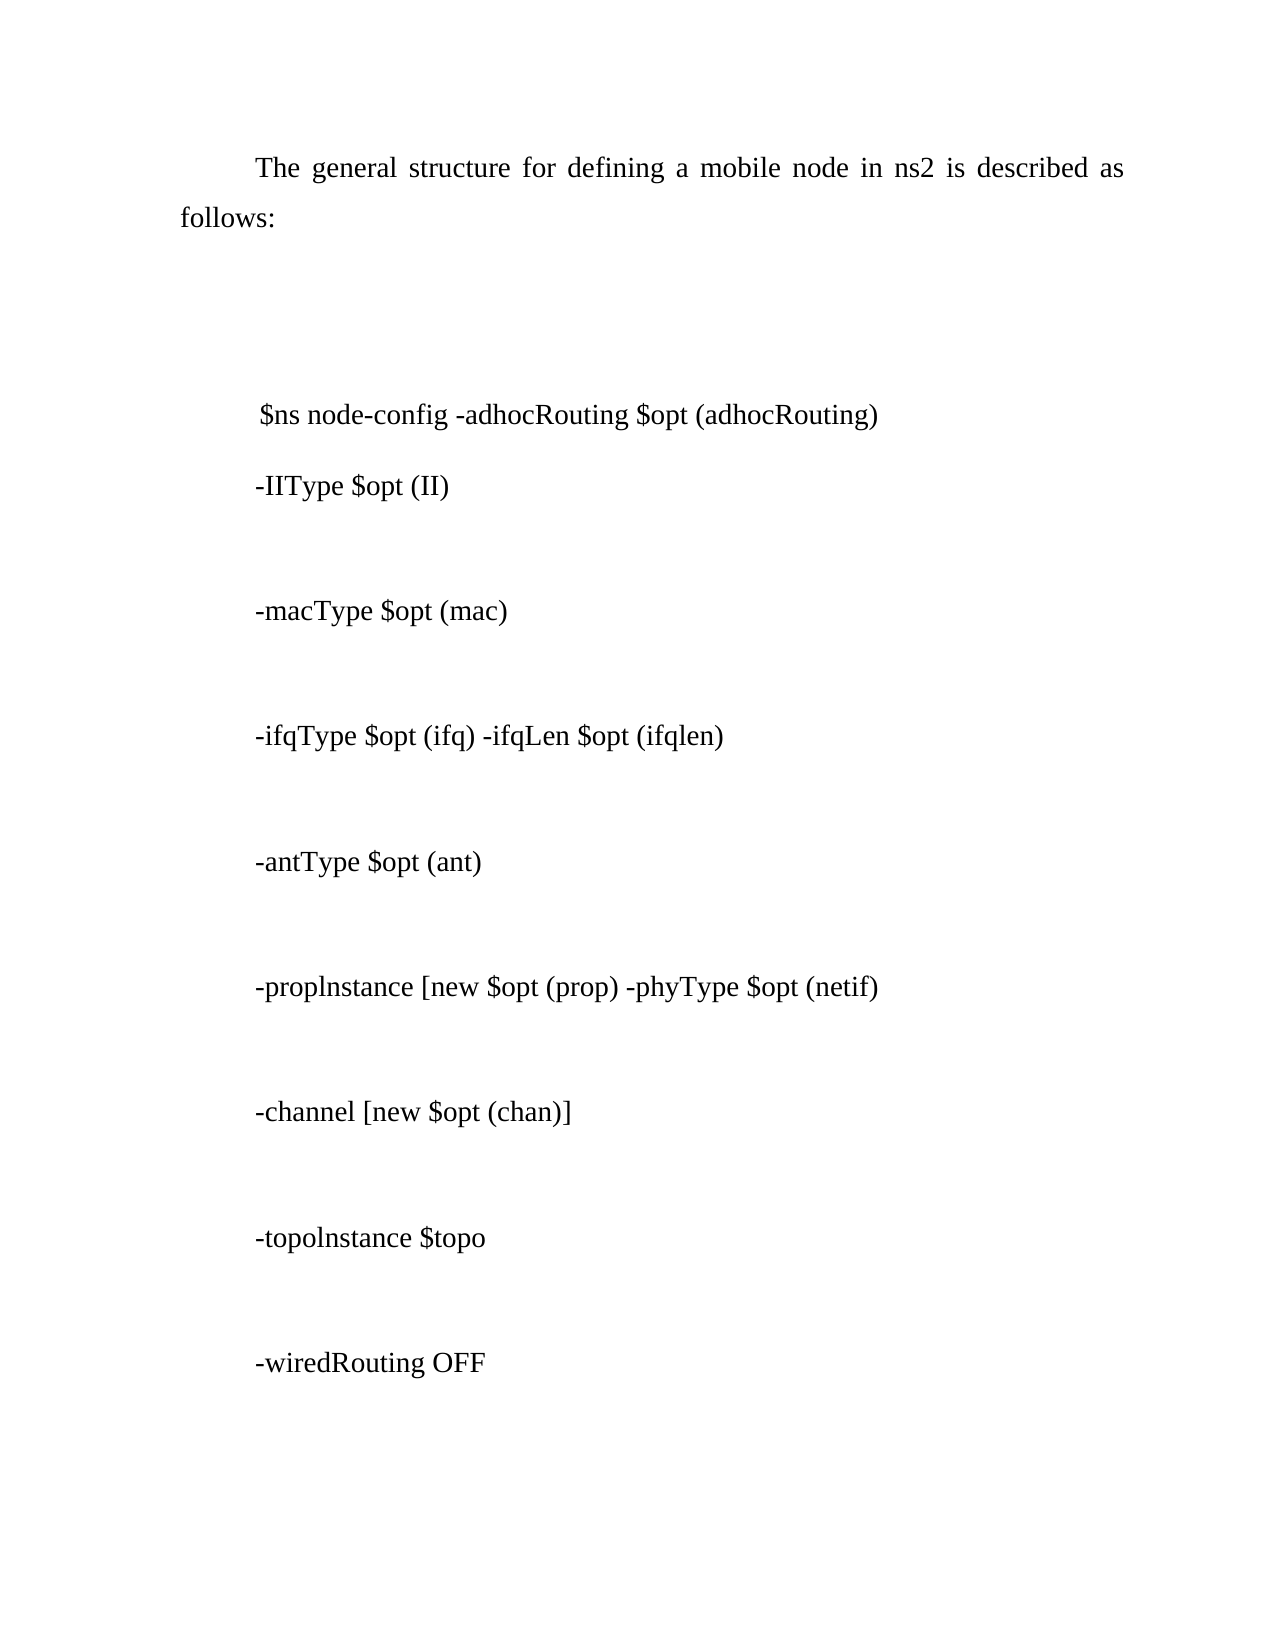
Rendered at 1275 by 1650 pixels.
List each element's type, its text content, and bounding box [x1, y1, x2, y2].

text -ifqType $opt (ifq) -ifqLen $opt (ifqlen) [180, 718, 1125, 752]
text $ns node-config -adhocRouting $opt (adhocRouting) [150, 397, 1125, 430]
text -IIType $opt (II) [180, 468, 1125, 501]
text -topolnstance $topo [180, 1220, 1125, 1253]
text -antType $opt (ant) [180, 844, 1125, 877]
text -proplnstance [new $opt (prop) -phyType $opt (netif) [180, 969, 1125, 1003]
text -wiredRouting OFF [180, 1345, 1125, 1379]
text The general structure for defining a mobile node in ns2 is described as follows: [180, 150, 1125, 234]
text -channel [new $opt (chan)] [180, 1094, 1125, 1128]
text -macType $opt (mac) [180, 593, 1125, 627]
